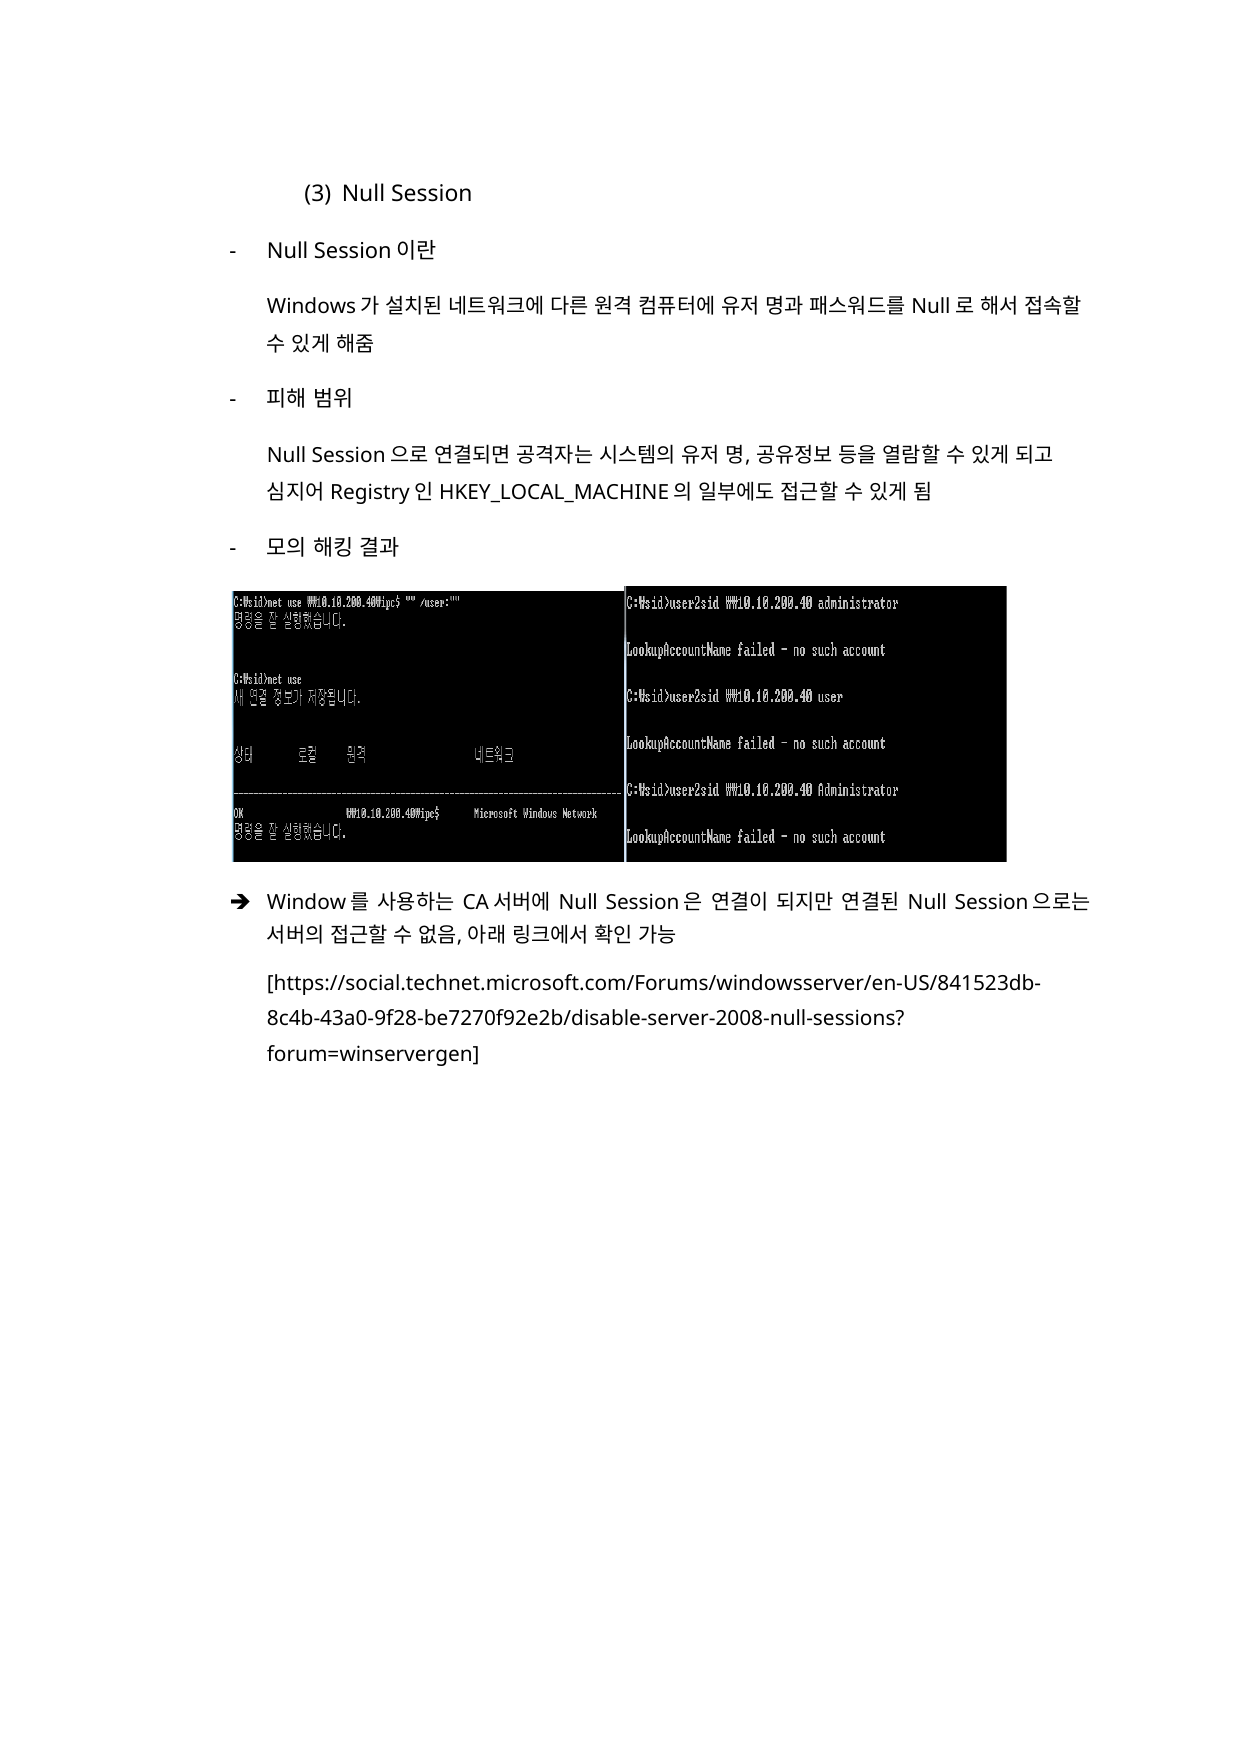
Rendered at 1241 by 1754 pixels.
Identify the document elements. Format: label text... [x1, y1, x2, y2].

text Windows가 설치된 네트워크에 다른 원격 컴퓨터에 유저 명과 패스워드를 Null로 해서 접속할 수 있게 해줌 [267, 289, 1090, 357]
list Null Session [304, 177, 1090, 208]
list Window를 사용하는 CA서버에 Null Session은 연결이 되지만 연결된 Null Session으로는 서버의 접근할 수 없음, 아래 링크에서 확인 가능 [229, 886, 1090, 948]
list [https://social.technet.microsoft.com/Forums/windowsserver/en-US/841523db-8c4b-43a0-9f28-be7270f92e2b/disable-server-2008-null-sessions?forum=winservergen] [267, 968, 1090, 1067]
list Null Session으로 연결되면 공격자는 시스템의 유저 명, 공유정보 등을 열람할 수 있게 되고 심지어 Registry인 HKEY_LOCAL_MACHINE의 일부에도 접근할 수 있게 됨 [267, 438, 1090, 506]
picture [231, 586, 1007, 862]
list 피해 범위 [229, 381, 1090, 413]
list Null Session이란 [229, 233, 1090, 265]
list 모의 해킹 결과 [229, 530, 1090, 562]
